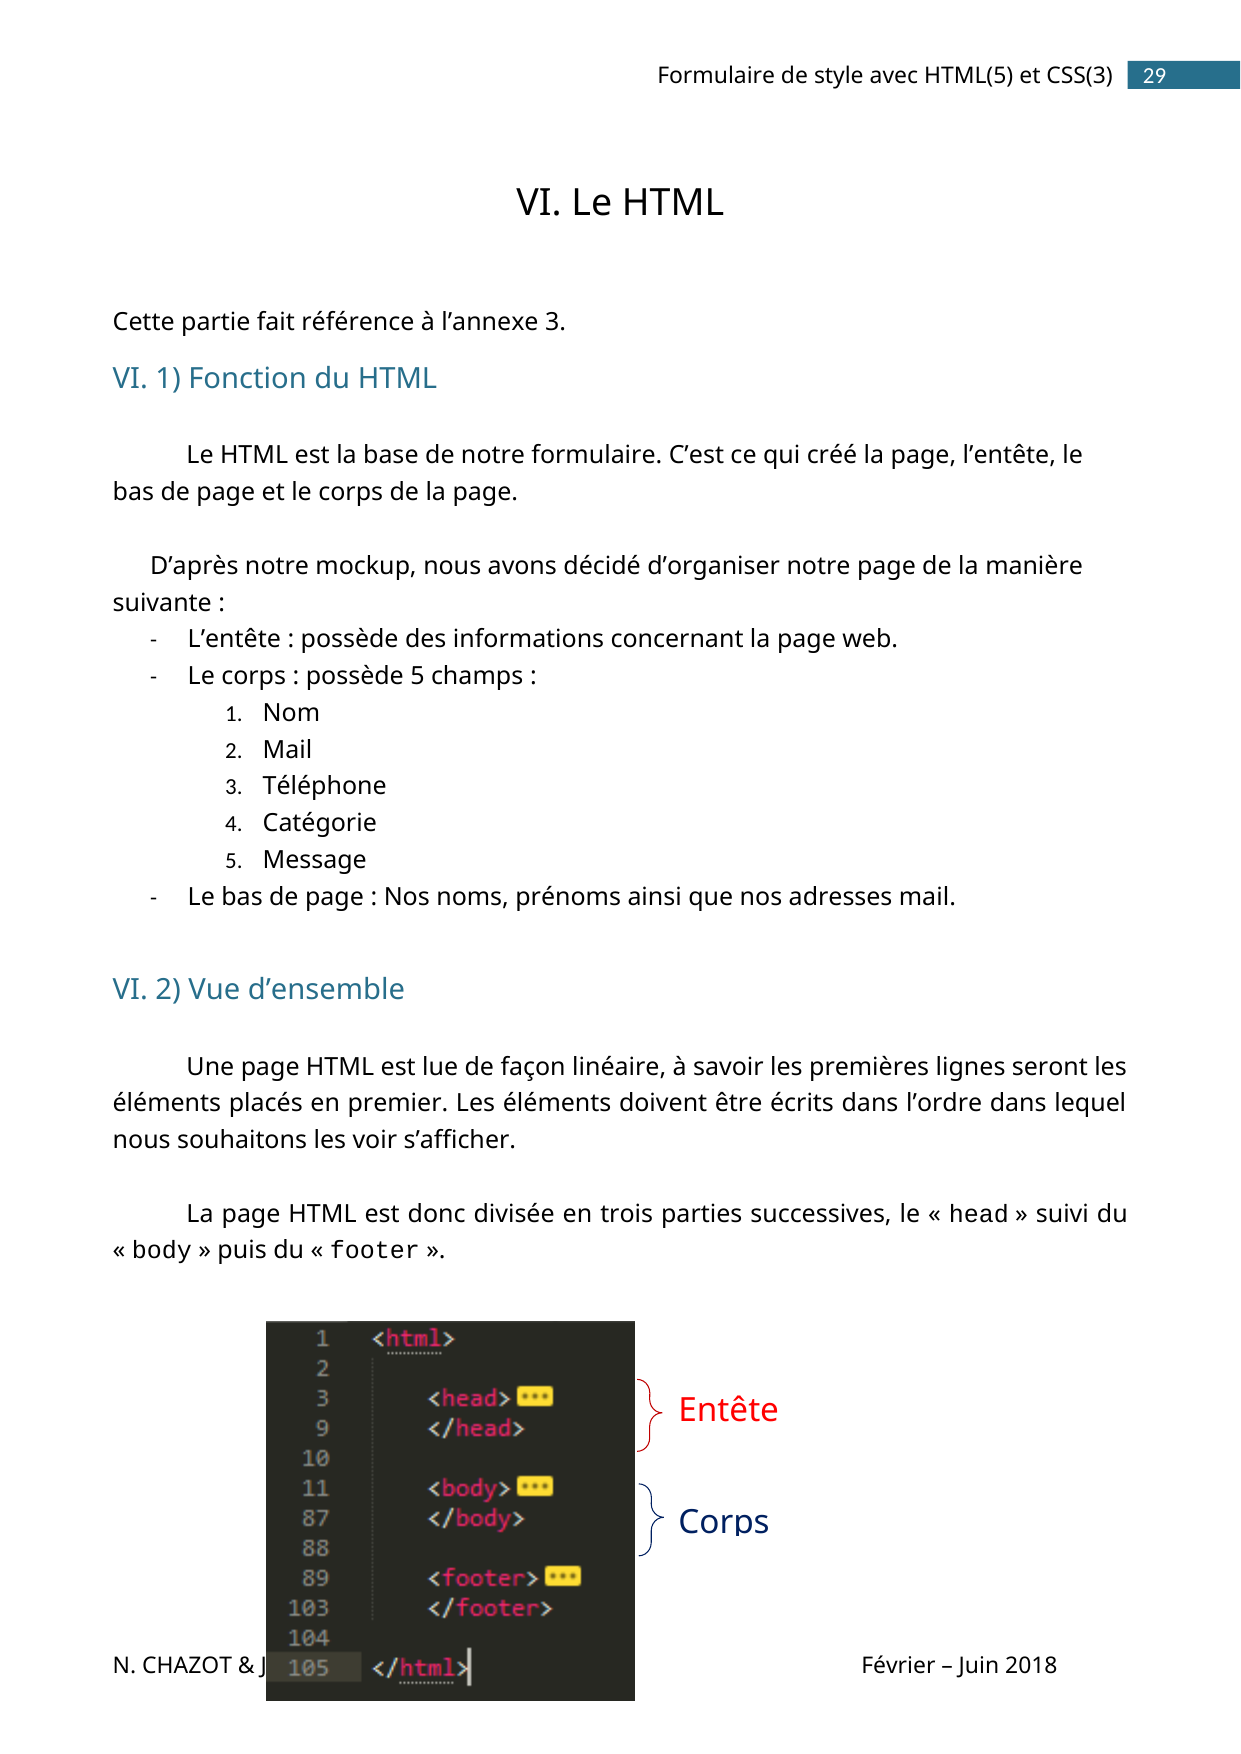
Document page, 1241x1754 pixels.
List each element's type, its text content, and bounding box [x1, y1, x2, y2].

text Le HTML est la base de notre formulaire. C’est ce qui créé la page, l’entête, le bas de page et le corps de la page. [112, 437, 1128, 508]
text La page HTML est donc divisée en trois parties successives, le « head » suivi du « body » puis du « footer ». [112, 1195, 1128, 1266]
text D’après notre mockup, nous avons décidé d’organiser notre page de la manière suivante : [112, 547, 1128, 618]
text VI. Le HTML [112, 175, 1128, 226]
list Nom [225, 694, 1128, 728]
list L’entête : possède des informations concernant la page web. [150, 621, 1128, 655]
picture [266, 1321, 635, 1701]
list Le corps : possède 5 champs : [150, 658, 1128, 692]
text VI. 2) Vue d’ensemble [112, 968, 1128, 1008]
text VI. 1) Fonction du HTML [112, 357, 1128, 397]
text Cette partie fait référence à l’annexe 3. [112, 304, 1128, 338]
list Mail [225, 731, 1128, 765]
list Catégorie [225, 805, 1128, 839]
list Le bas de page : Nos noms, prénoms ainsi que nos adresses mail. [150, 878, 1128, 912]
list Message [225, 842, 1128, 876]
text Une page HTML est lue de façon linéaire, à savoir les premières lignes seront les éléments placés en premier. Les éléments doivent être écrits dans l’ordre dans lequel nous souhaitons les voir s’afficher. [112, 1048, 1128, 1156]
list Téléphone [225, 768, 1128, 802]
